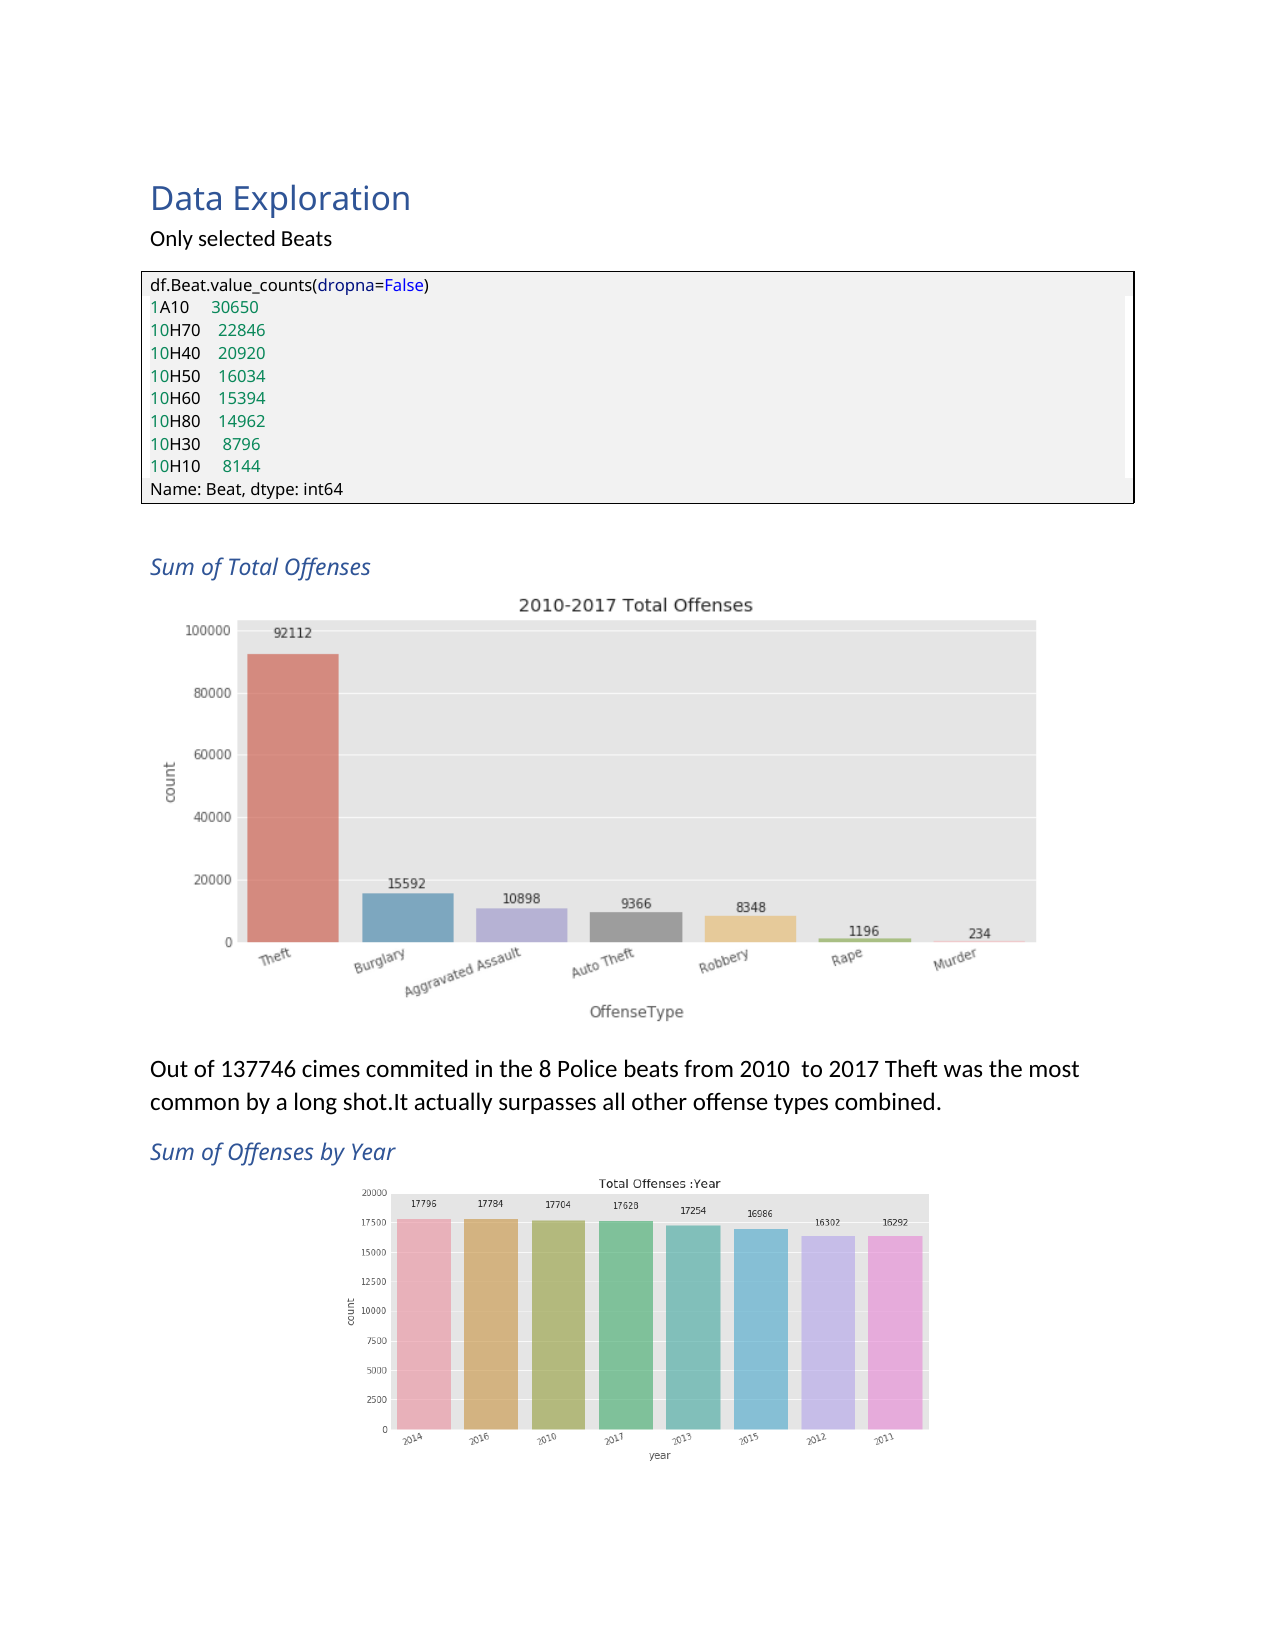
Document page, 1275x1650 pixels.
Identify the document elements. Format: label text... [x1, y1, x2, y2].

text 10H60 15394 [150, 387, 1125, 410]
text 10H50 16034 [150, 364, 1125, 387]
subtitle Sum of Total Offenses [150, 551, 1125, 582]
subtitle Data Exploration [150, 175, 1125, 220]
text Name: Beat, dtype: int64 [142, 475, 1133, 503]
text Out of 137746 cimes commited in the 8 Police beats from 2010 to 2017 Theft was the most common by a long shot.It actually surpasses all other offense types combined. [150, 1053, 1125, 1117]
subtitle Sum of Offenses by Year [150, 1136, 1125, 1167]
text 1A10 30650 [150, 296, 1125, 319]
text 10H30 8796 [150, 432, 1125, 455]
text 10H80 14962 [150, 410, 1125, 432]
text df.Beat.value_counts(dropna=False) [142, 272, 1133, 296]
text 10H40 20920 [150, 342, 1125, 364]
text Only selected Beats [150, 224, 1125, 252]
picture [150, 584, 1050, 1035]
text 10H10 8144 [150, 455, 1125, 475]
text 10H70 22846 [150, 319, 1125, 342]
picture [337, 1169, 938, 1470]
